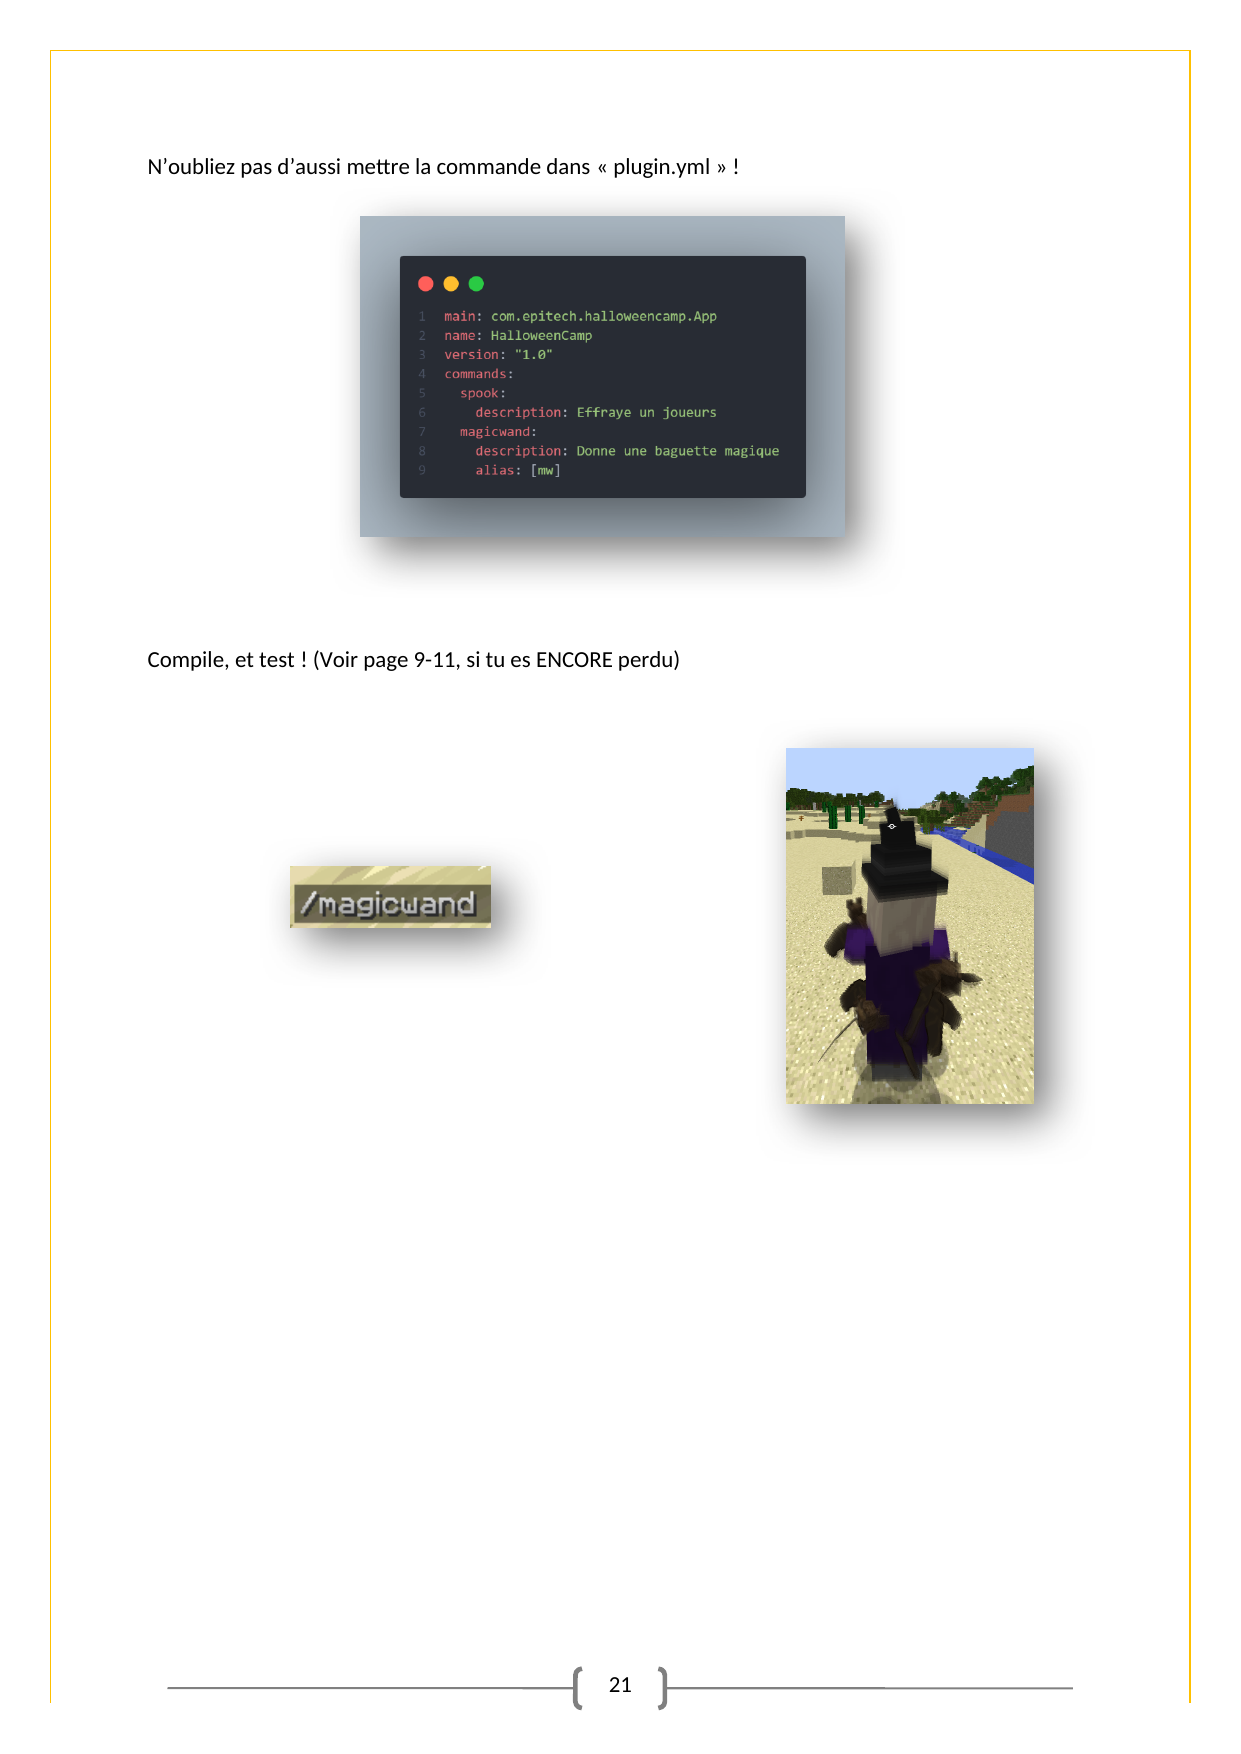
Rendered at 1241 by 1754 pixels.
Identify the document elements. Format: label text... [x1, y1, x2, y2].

text Compile, et test ! (Voir page 9-11, si tu es ENCORE perdu) [147, 645, 1093, 673]
picture [290, 866, 491, 928]
picture [786, 748, 1034, 1104]
picture [360, 216, 845, 537]
text N’oubliez pas d’aussi mettre la commande dans « plugin.yml » ! [147, 152, 1093, 180]
